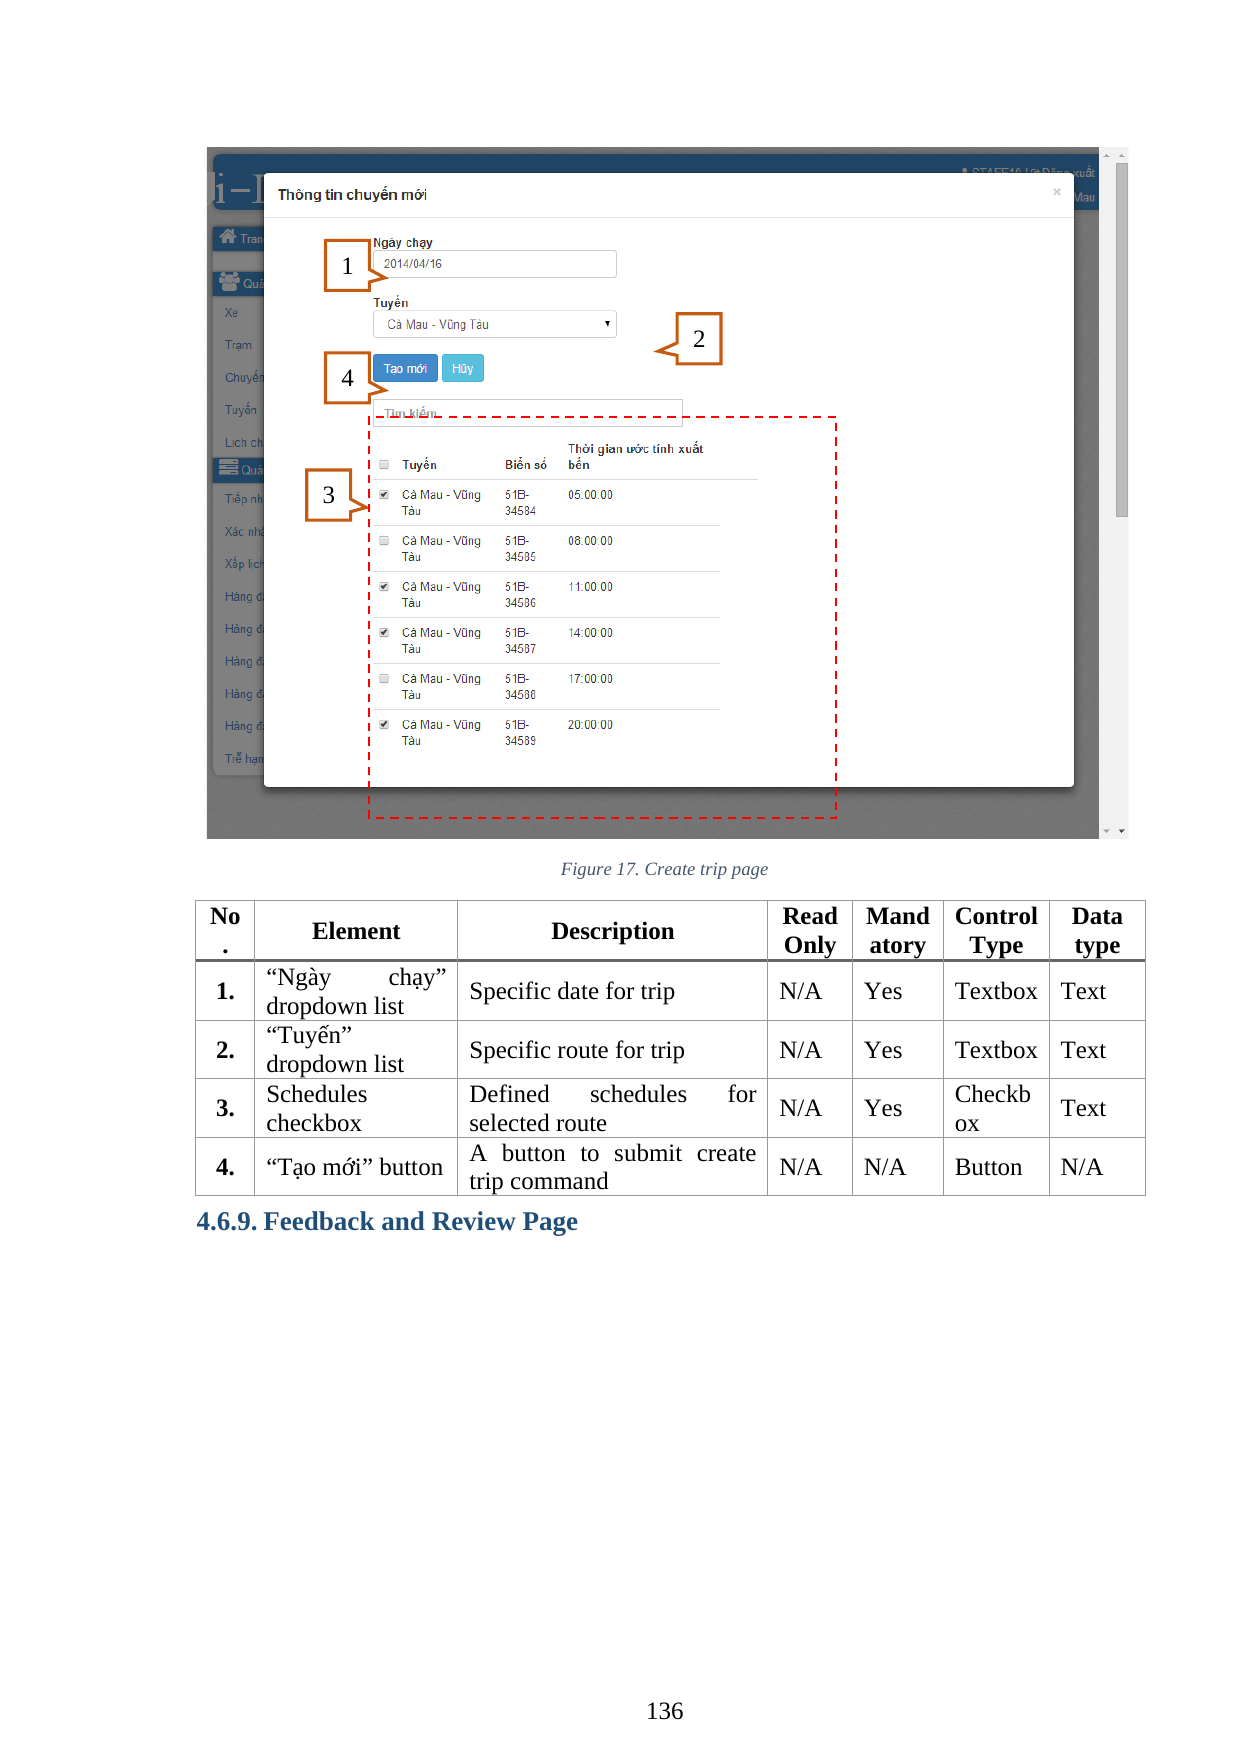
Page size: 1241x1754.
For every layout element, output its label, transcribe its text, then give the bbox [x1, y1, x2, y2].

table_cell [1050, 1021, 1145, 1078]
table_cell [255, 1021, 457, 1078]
picture [206, 147, 1129, 839]
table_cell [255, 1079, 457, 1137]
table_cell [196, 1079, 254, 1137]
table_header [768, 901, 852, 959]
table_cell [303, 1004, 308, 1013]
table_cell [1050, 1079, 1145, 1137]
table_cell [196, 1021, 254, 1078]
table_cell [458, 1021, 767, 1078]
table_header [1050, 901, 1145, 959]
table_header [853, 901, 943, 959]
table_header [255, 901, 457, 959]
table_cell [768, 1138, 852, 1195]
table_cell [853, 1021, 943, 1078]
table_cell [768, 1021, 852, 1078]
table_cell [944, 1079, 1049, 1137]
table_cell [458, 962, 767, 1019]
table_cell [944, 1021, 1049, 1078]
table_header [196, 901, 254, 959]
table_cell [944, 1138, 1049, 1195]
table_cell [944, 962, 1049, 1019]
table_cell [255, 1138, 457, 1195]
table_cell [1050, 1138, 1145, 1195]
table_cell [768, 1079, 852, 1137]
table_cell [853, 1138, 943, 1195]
subtitle Feedback and Review Page [257, 1204, 1122, 1236]
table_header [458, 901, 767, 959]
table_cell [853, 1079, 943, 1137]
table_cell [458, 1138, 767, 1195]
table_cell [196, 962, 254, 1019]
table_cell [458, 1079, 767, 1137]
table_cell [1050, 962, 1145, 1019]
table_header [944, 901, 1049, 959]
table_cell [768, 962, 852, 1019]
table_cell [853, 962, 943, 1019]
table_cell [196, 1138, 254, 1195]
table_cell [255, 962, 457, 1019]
